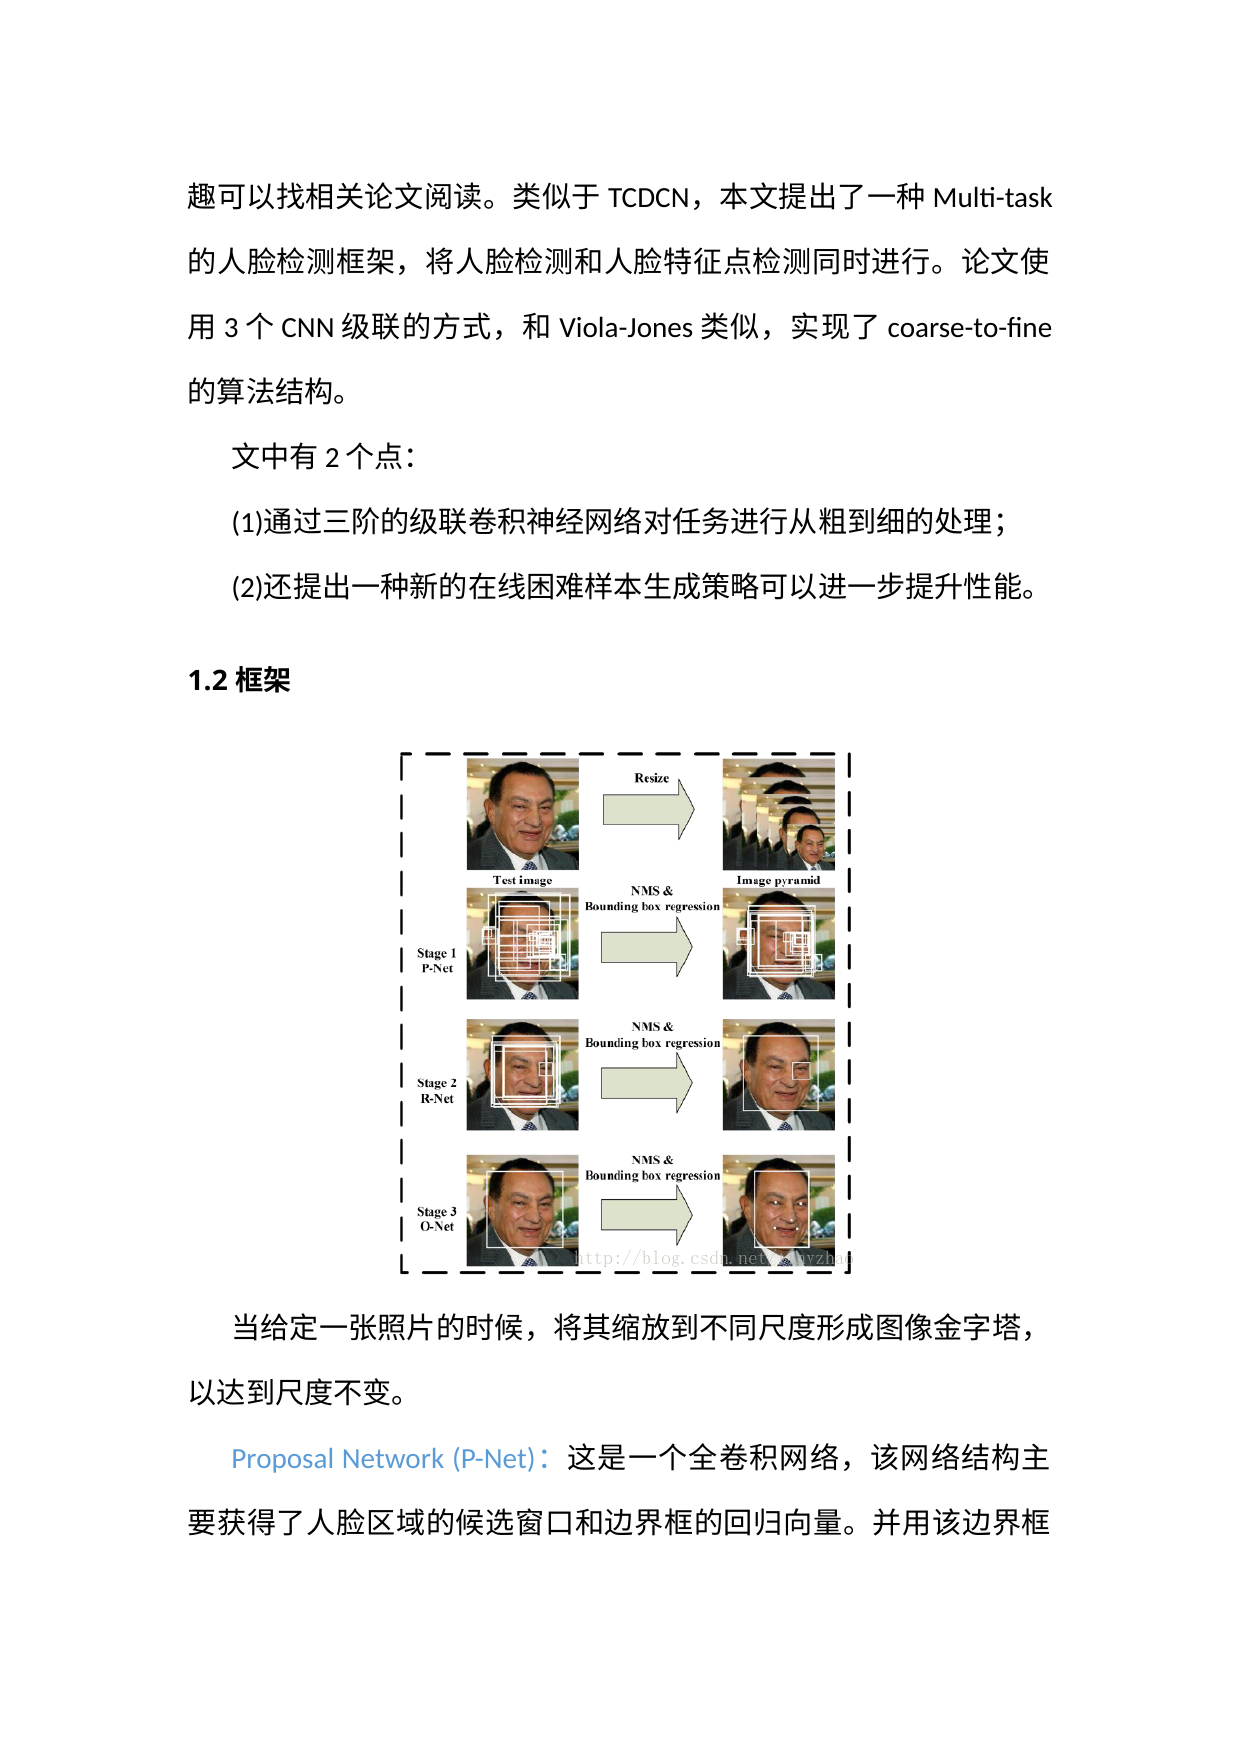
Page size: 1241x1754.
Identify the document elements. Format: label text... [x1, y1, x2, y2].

picture [375, 740, 865, 1277]
text (2)还提出一种新的在线困难样本生成策略可以进一步提升性能。 [187, 552, 1053, 617]
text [187, 162, 1053, 422]
text (1)通过三阶的级联卷积神经网络对任务进行从粗到细的处理； [187, 487, 1053, 552]
subtitle 1.2 框架 [187, 646, 1053, 711]
text 当给定一张照片的时候，将其缩放到不同尺度形成图像金字塔，以达到尺度不变。 [187, 1293, 1053, 1423]
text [187, 1423, 1053, 1553]
text 文中有2个点： [187, 422, 1053, 487]
